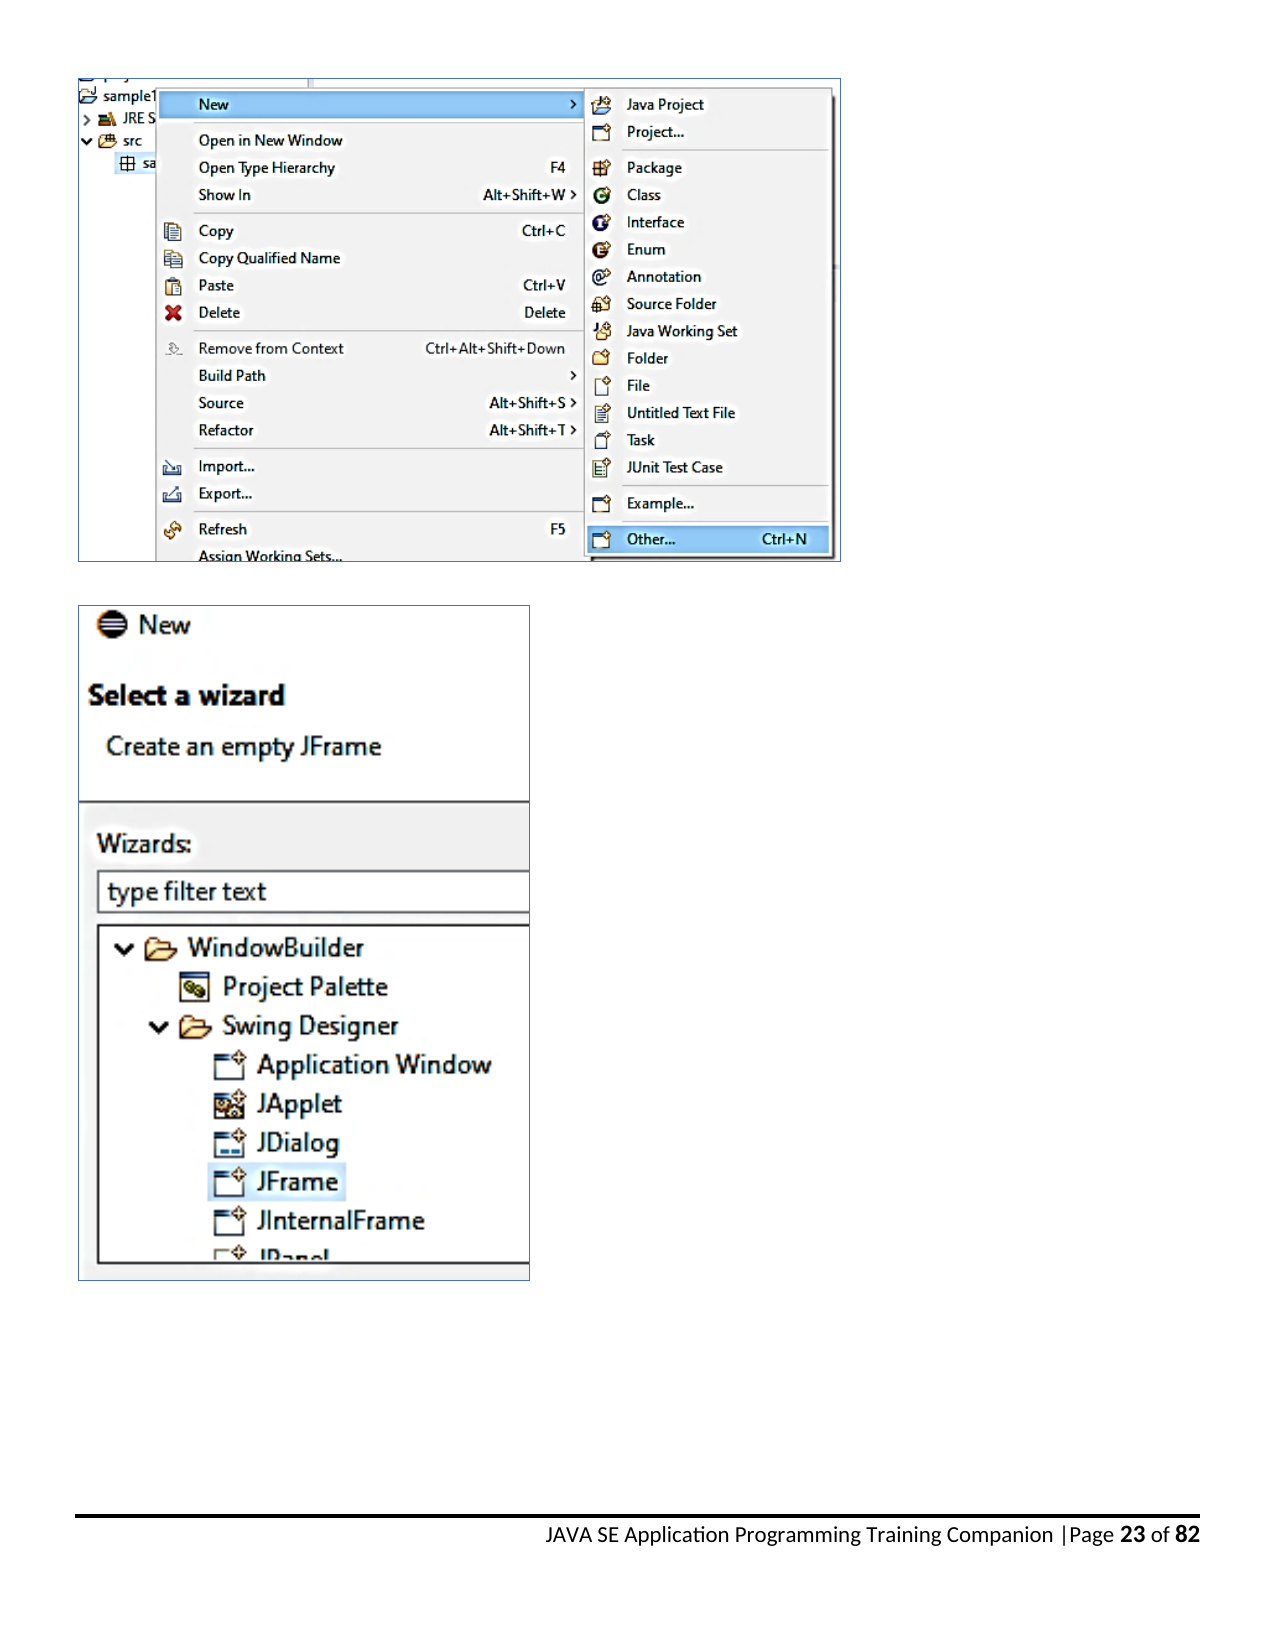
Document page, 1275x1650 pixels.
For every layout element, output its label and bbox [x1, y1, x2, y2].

picture [79, 79, 840, 561]
picture [79, 606, 529, 1280]
